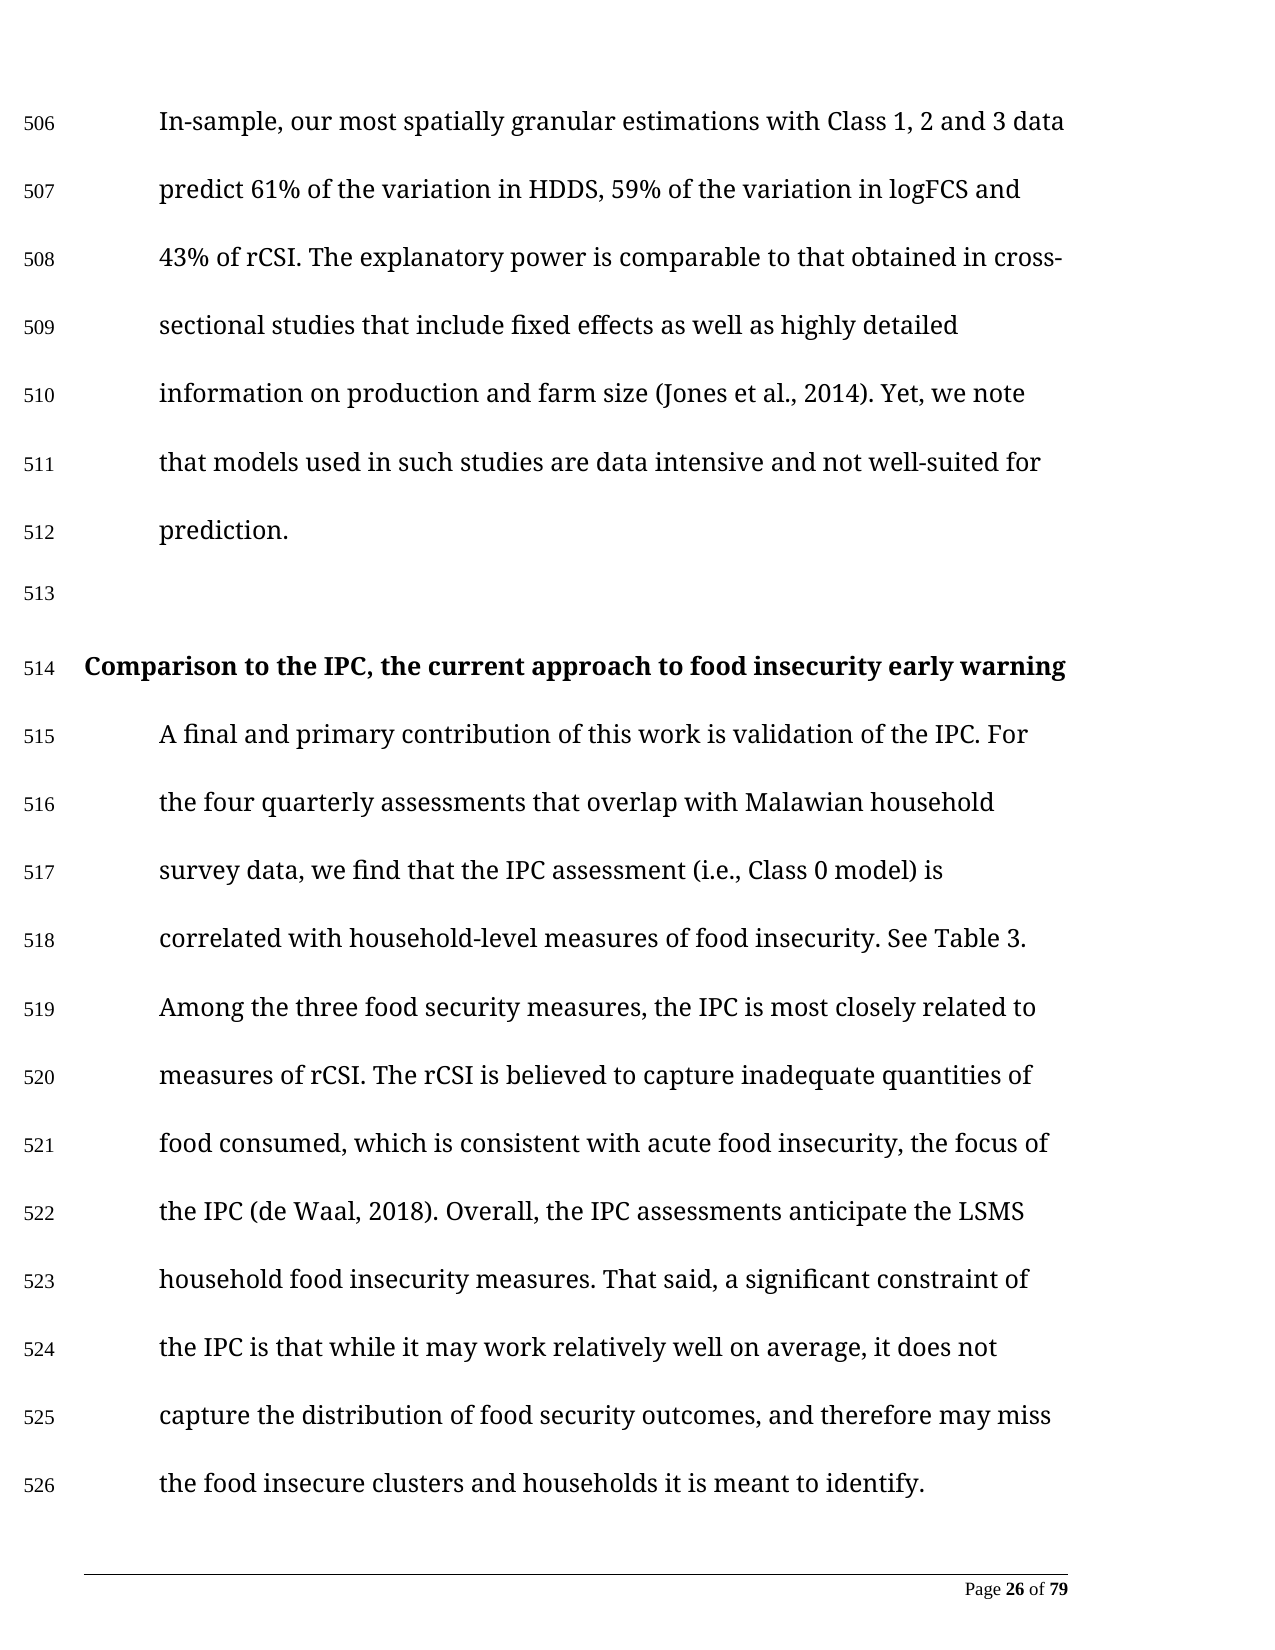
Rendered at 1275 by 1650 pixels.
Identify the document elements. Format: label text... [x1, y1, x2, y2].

text In-sample, our most spatially granular estimations with Class 1, 2 and 3 data predict 61% of the variation in HDDS, 59% of the variation in logFCS and 43% of rCSI. The explanatory power is comparable to that obtained in cross-sectional studies that include fixed effects as well as highly detailed information on production and farm size (Jones et al., 2014). Yet, we note that models used in such studies are data intensive and not well-suited for prediction. [159, 103, 1068, 546]
text A final and primary contribution of this work is validation of the IPC. For the four quarterly assessments that overlap with Malawian household survey data, we find that the IPC assessment (i.e., Class 0 model) is correlated with household-level measures of food insecurity. See Table 3. Among the three food security measures, the IPC is most closely related to measures of rCSI. The rCSI is believed to capture inadequate quantities of food consumed, which is consistent with acute food insecurity, the focus of the IPC (de Waal, 2018). Overall, the IPC assessments anticipate the LSMS household food insecurity measures. That said, a significant constraint of the IPC is that while it may work relatively well on average, it does not capture the distribution of food security outcomes, and therefore may miss the food insecure clusters and households it is meant to identify. [159, 717, 1068, 1500]
text Comparison to the IPC, the current approach to food insecurity early warning [84, 648, 1068, 683]
